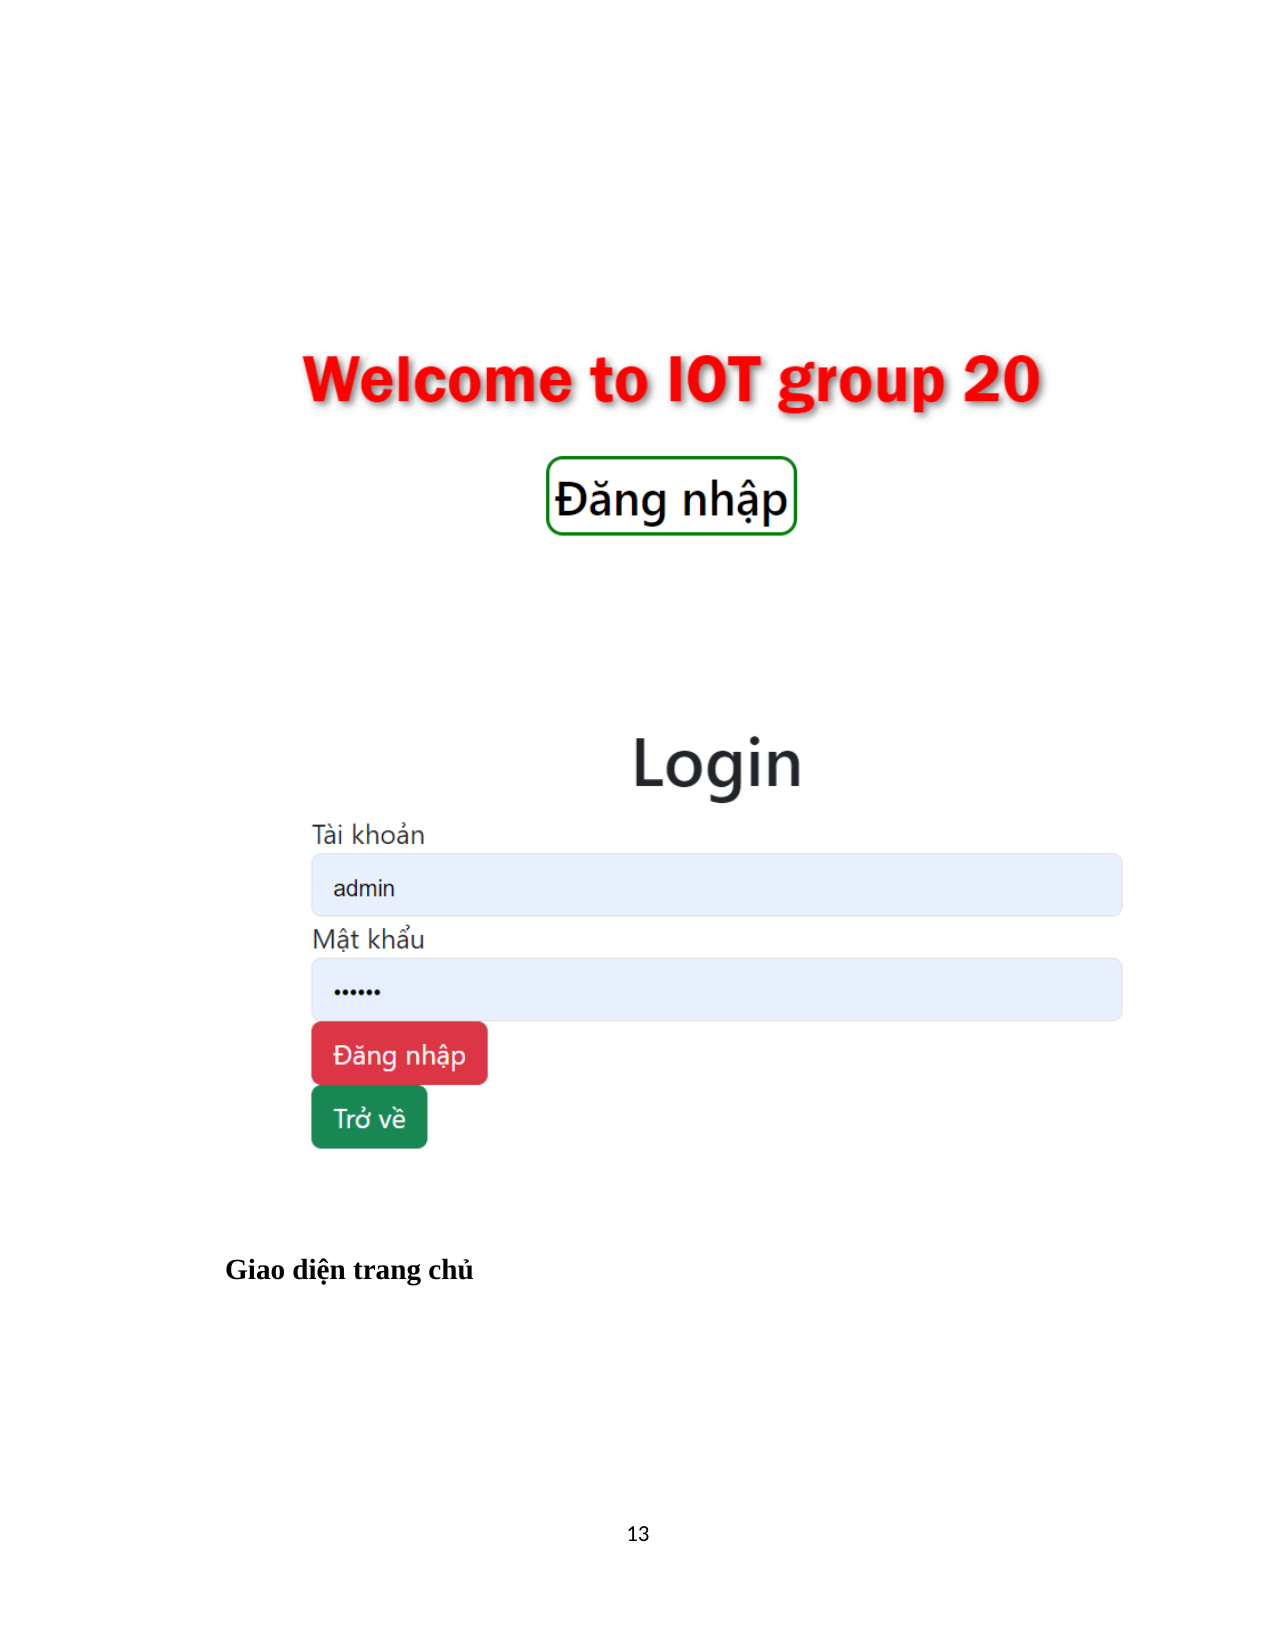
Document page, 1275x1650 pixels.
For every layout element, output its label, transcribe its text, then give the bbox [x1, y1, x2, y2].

text Giao diện trang chủ [225, 1252, 1125, 1286]
picture [225, 719, 1200, 1226]
picture [227, 150, 1123, 706]
